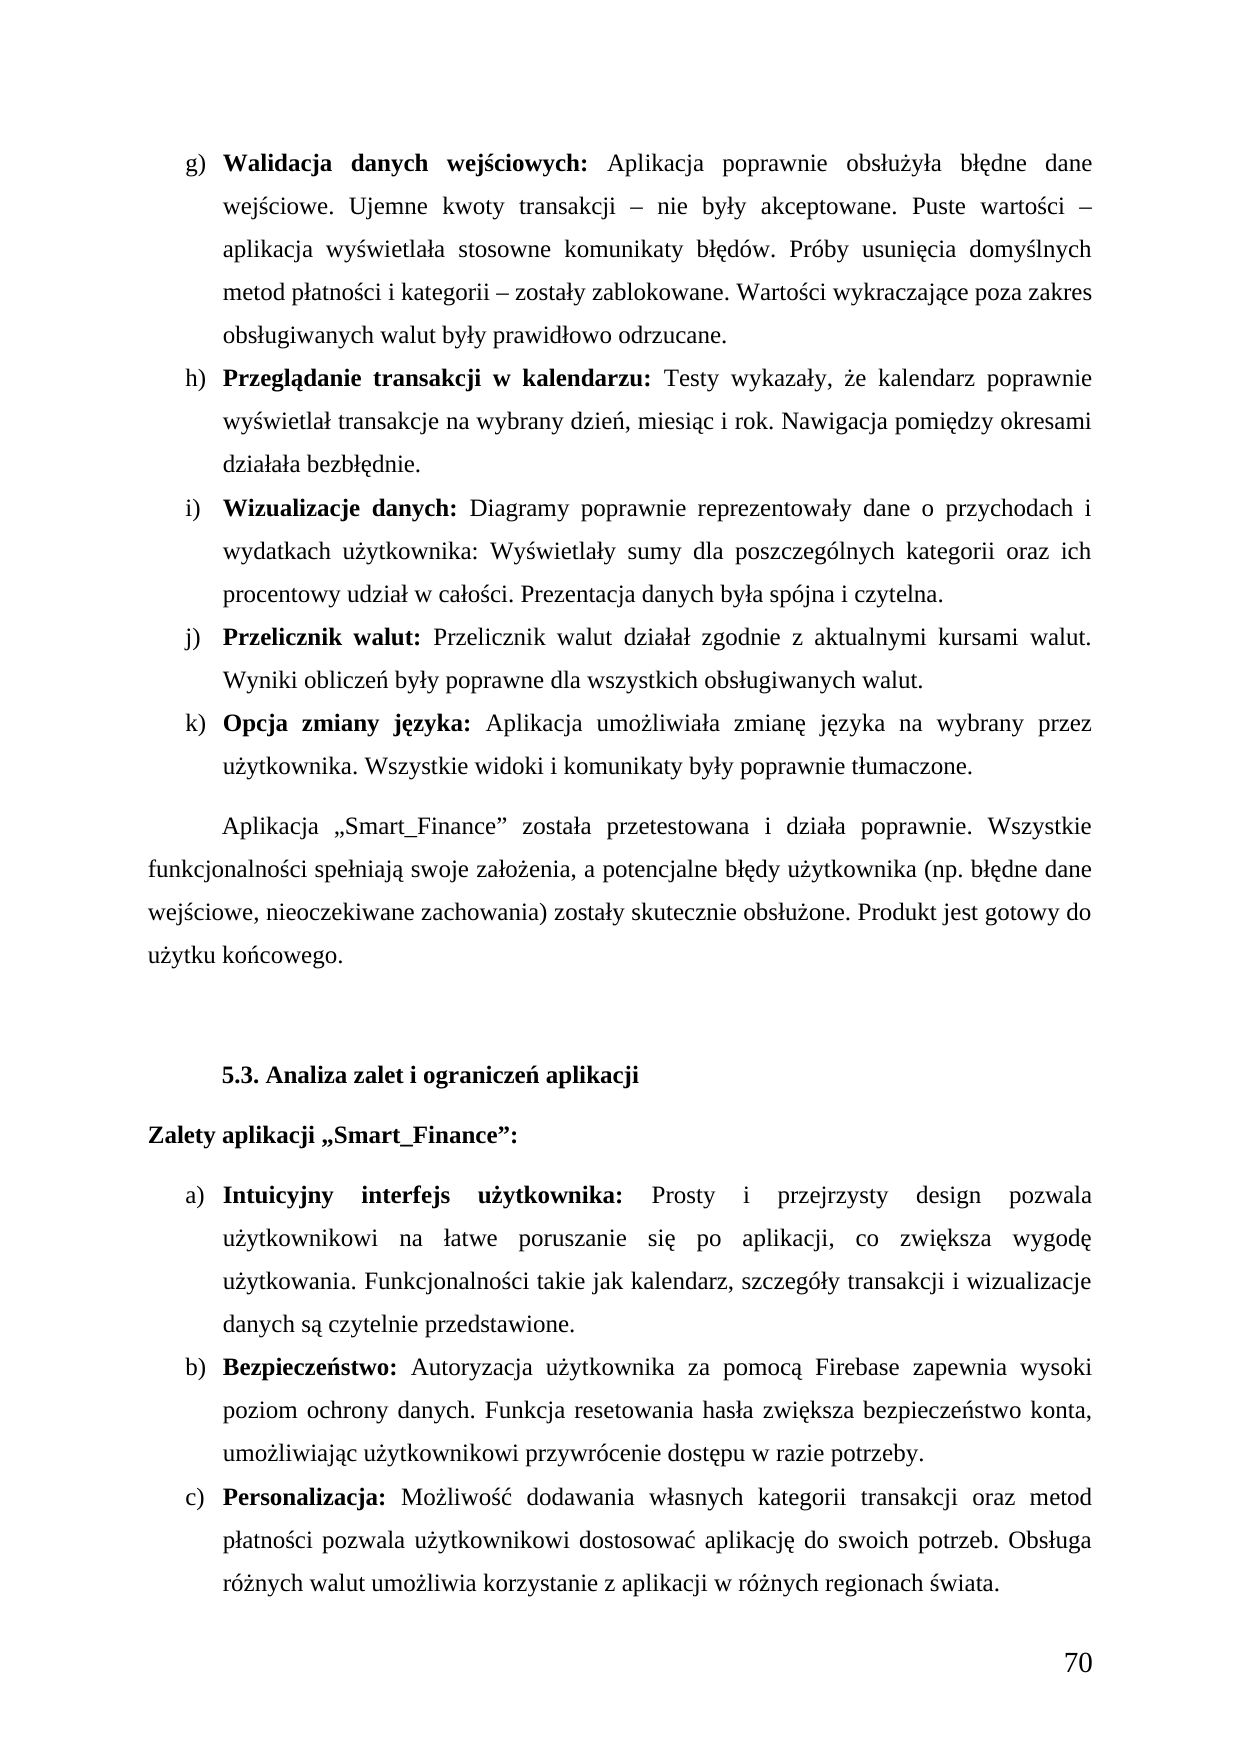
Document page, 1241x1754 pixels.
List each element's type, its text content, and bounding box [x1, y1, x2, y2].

text Aplikacja „Smart_Finance” została przetestowana i działa poprawnie. Wszystkie funkcjonalności spełniają swoje założenia, a potencjalne błędy użytkownika (np. błędne dane wejściowe, nieoczekiwane zachowania) zostały skutecznie obsłużone. Produkt jest gotowy do użytku końcowego. [148, 811, 1092, 969]
list Wizualizacje danych: Diagramy poprawnie reprezentowały dane o przychodach i wydatkach użytkownika: Wyświetlały sumy dla poszczególnych kategorii oraz ich procentowy udział w całości. Prezentacja danych była spójna i czytelna. [185, 493, 1092, 608]
list Przelicznik walut: Przelicznik walut działał zgodnie z aktualnymi kursami walut. Wyniki obliczeń były poprawne dla wszystkich obsługiwanych walut. [185, 622, 1092, 694]
list Bezpieczeństwo: Autoryzacja użytkownika za pomocą Firebase zapewnia wysoki poziom ochrony danych. Funkcja resetowania hasła zwiększa bezpieczeństwo konta, umożliwiając użytkownikowi przywrócenie dostępu w razie potrzeby. [185, 1352, 1092, 1467]
list Walidacja danych wejściowych: Aplikacja poprawnie obsłużyła błędne dane wejściowe. Ujemne kwoty transakcji – nie były akceptowane. Puste wartości – aplikacja wyświetlała stosowne komunikaty błędów. Próby usunięcia domyślnych metod płatności i kategorii – zostały zablokowane. Wartości wykraczające poza zakres obsługiwanych walut były prawidłowo odrzucane. [185, 148, 1092, 349]
list Personalizacja: Możliwość dodawania własnych kategorii transakcji oraz metod płatności pozwala użytkownikowi dostosować aplikację do swoich potrzeb. Obsługa różnych walut umożliwia korzystanie z aplikacji w różnych regionach świata. [185, 1482, 1092, 1597]
text 5.3. Analiza zalet i ograniczeń aplikacji [148, 1060, 1092, 1089]
list Intuicyjny interfejs użytkownika: Prosty i przejrzysty design pozwala użytkownikowi na łatwe poruszanie się po aplikacji, co zwiększa wygodę użytkowania. Funkcjonalności takie jak kalendarz, szczegóły transakcji i wizualizacje danych są czytelnie przedstawione. [185, 1180, 1092, 1338]
list Przeglądanie transakcji w kalendarzu: Testy wykazały, że kalendarz poprawnie wyświetlał transakcje na wybrany dzień, miesiąc i rok. Nawigacja pomiędzy okresami działała bezbłędnie. [185, 363, 1092, 478]
list Opcja zmiany języka: Aplikacja umożliwiała zmianę języka na wybrany przez użytkownika. Wszystkie widoki i komunikaty były poprawnie tłumaczone. [185, 708, 1092, 780]
text Zalety aplikacji „Smart_Finance”: [148, 1120, 1092, 1149]
